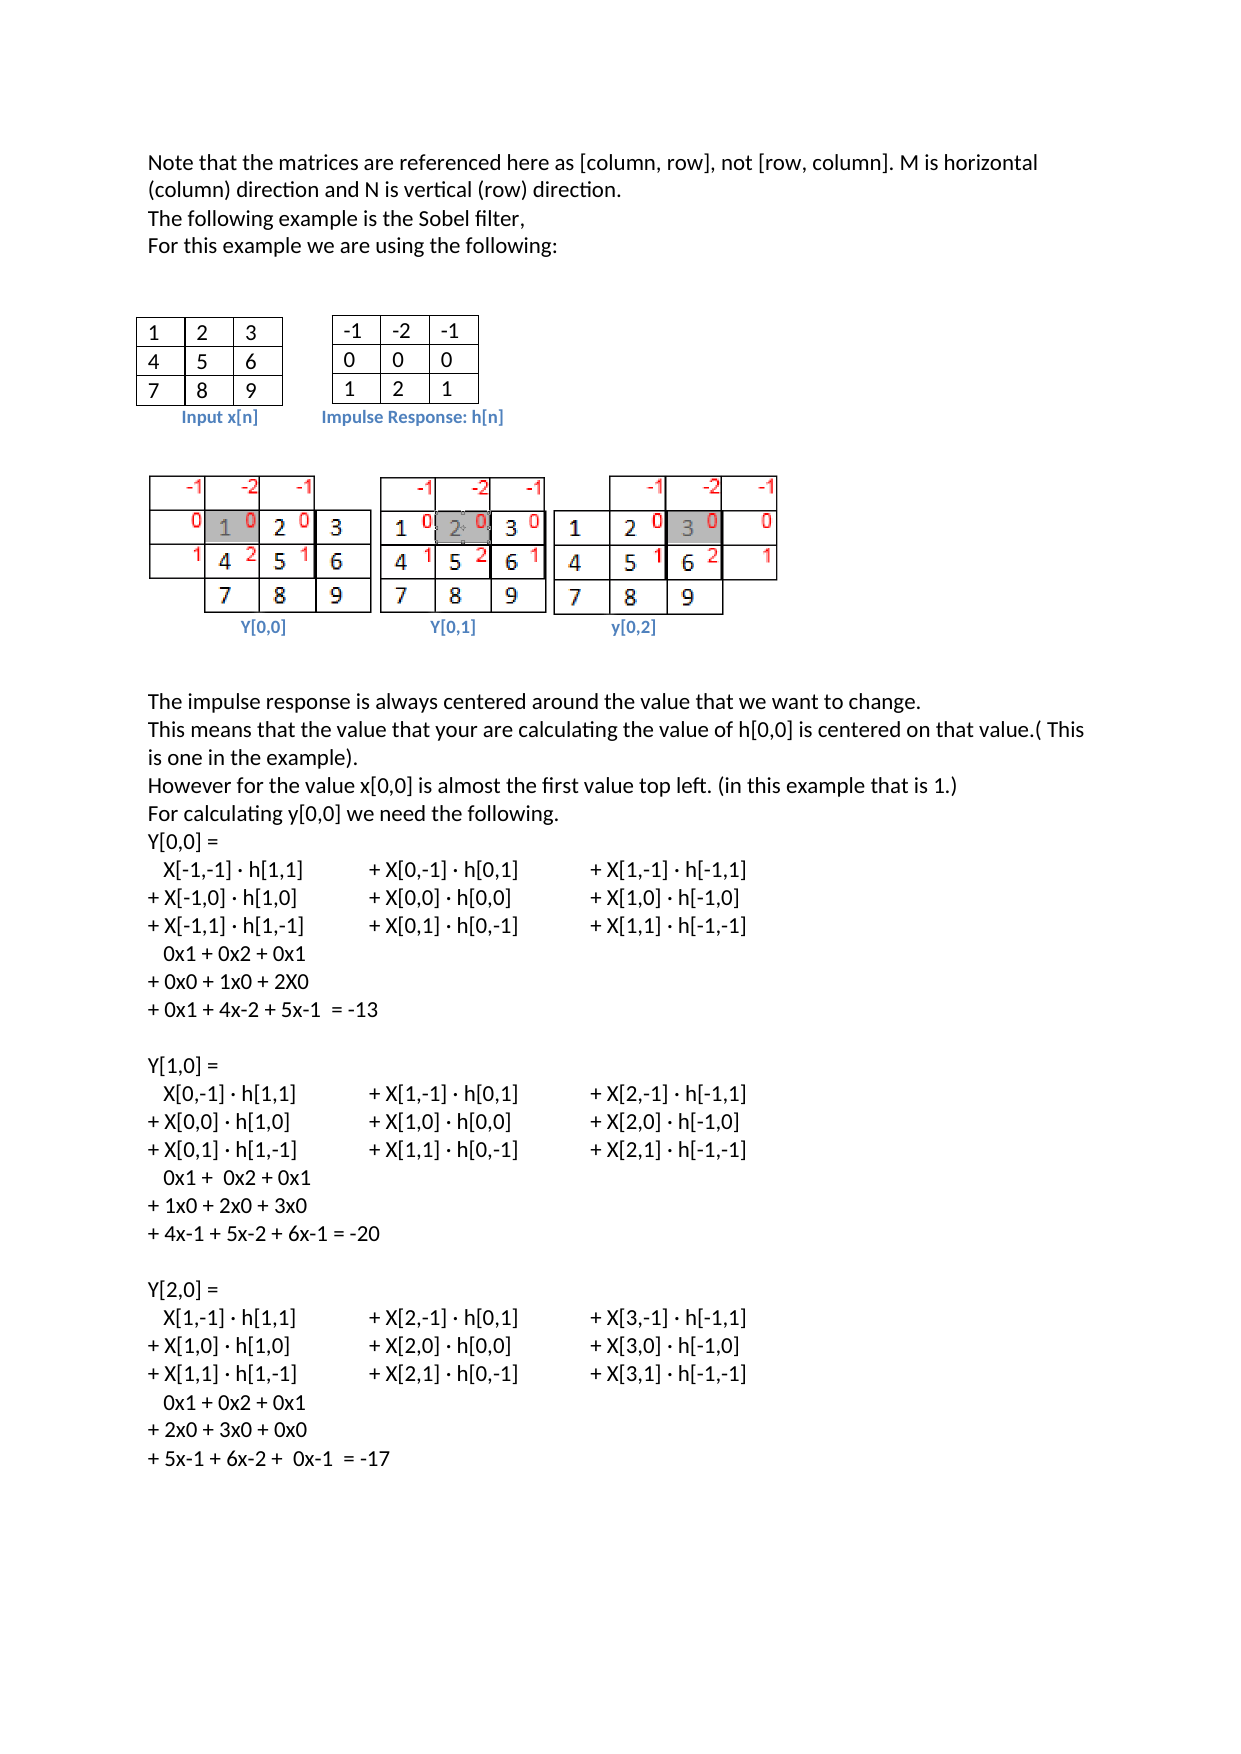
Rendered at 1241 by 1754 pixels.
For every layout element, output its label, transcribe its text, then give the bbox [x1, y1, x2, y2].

table_cell 1 [430, 374, 478, 403]
text 0x1 + 0x2 + 0x1 + 2x0 + 3x0 + 0x0 [148, 1388, 1093, 1444]
table_header 3 [234, 318, 282, 346]
table_cell 0 [333, 345, 380, 373]
picture [377, 474, 548, 616]
text For calculating y[0,0] we need the following. [148, 799, 1093, 827]
table_cell 6 [234, 347, 282, 375]
text + X[0,1] · h[1,-1] + X[1,1] · h[0,-1] + X[2,1] · h[-1,-1] [148, 1135, 1093, 1163]
table_header -1 [430, 316, 478, 344]
text 0x1 + 0x2 + 0x1 + 0x0 + 1x0 + 2X0 + 0x1 + 4x-2 + 5x-1 = -13 [148, 939, 1093, 1023]
table_cell 0 [381, 345, 429, 373]
text For this example we are using the following: [148, 232, 1093, 292]
text + X[0,0] · h[1,0] + X[1,0] · h[0,0] + X[2,0] · h[-1,0] [148, 1107, 1093, 1135]
text This means that the value that your are calculating the value of h[0,0] is centered on that value.( This is one in the example). [148, 715, 1093, 771]
text Y[1,0] = X[0,-1] · h[1,1] + X[1,-1] · h[0,1] + X[2,-1] · h[-1,1] [148, 1051, 1093, 1107]
text Input x[n] Impulse Response: h[n] [148, 406, 1093, 452]
text Note that the matrices are referenced here as [column, row], not [row, column]. M is horizontal (column) direction and N is vertical (row) direction. The following example is the Sobel filter, [148, 148, 1093, 232]
text + 4x-1 + 5x-2 + 6x-1 = -20 [148, 1219, 1093, 1247]
table_cell 8 [186, 376, 233, 405]
table_cell 9 [234, 376, 282, 405]
text + X[1,1] · h[1,-1] + X[2,1] · h[0,-1] + X[3,1] · h[-1,-1] [148, 1359, 1093, 1388]
table_cell 7 [137, 376, 184, 405]
table_header 1 [137, 318, 184, 346]
text + X[1,0] · h[1,0] + X[2,0] · h[0,0] + X[3,0] · h[-1,0] [148, 1332, 1093, 1359]
table_cell 0 [430, 345, 478, 373]
text Y[0,0] Y[0,1] y[0,2] [148, 615, 1093, 638]
table_header -2 [381, 316, 429, 344]
table_cell 4 [137, 347, 184, 375]
table_cell 2 [381, 374, 429, 403]
text + 5x-1 + 6x-2 + 0x-1 = -17 [148, 1444, 1093, 1472]
table_header -1 [333, 316, 380, 344]
picture [147, 472, 373, 616]
text Y[2,0] = X[1,-1] · h[1,1] + X[2,-1] · h[0,1] + X[3,-1] · h[-1,1] [148, 1276, 1093, 1332]
text The impulse response is always centered around the value that we want to change. [148, 687, 1093, 715]
table_header 2 [186, 318, 233, 346]
text Y[0,0] = X[-1,-1] · h[1,1] + X[0,-1] · h[0,1] + X[1,-1] · h[-1,1] + X[-1,0] · h[1,0] + X[0,0] · h[0,0] + X[1,0] · h[-1,0] + X[-1,1] · h[1,-1] + X[0,1] · h[0,-1] + X[1,1] · h[-1,-1] [148, 827, 1093, 939]
table_cell 5 [186, 347, 233, 375]
table_cell 1 [333, 374, 380, 403]
text 0x1 + 0x2 + 0x1 + 1x0 + 2x0 + 3x0 [148, 1163, 1093, 1219]
picture [552, 474, 778, 616]
text However for the value x[0,0] is almost the first value top left. (in this example that is 1.) [148, 771, 1093, 799]
